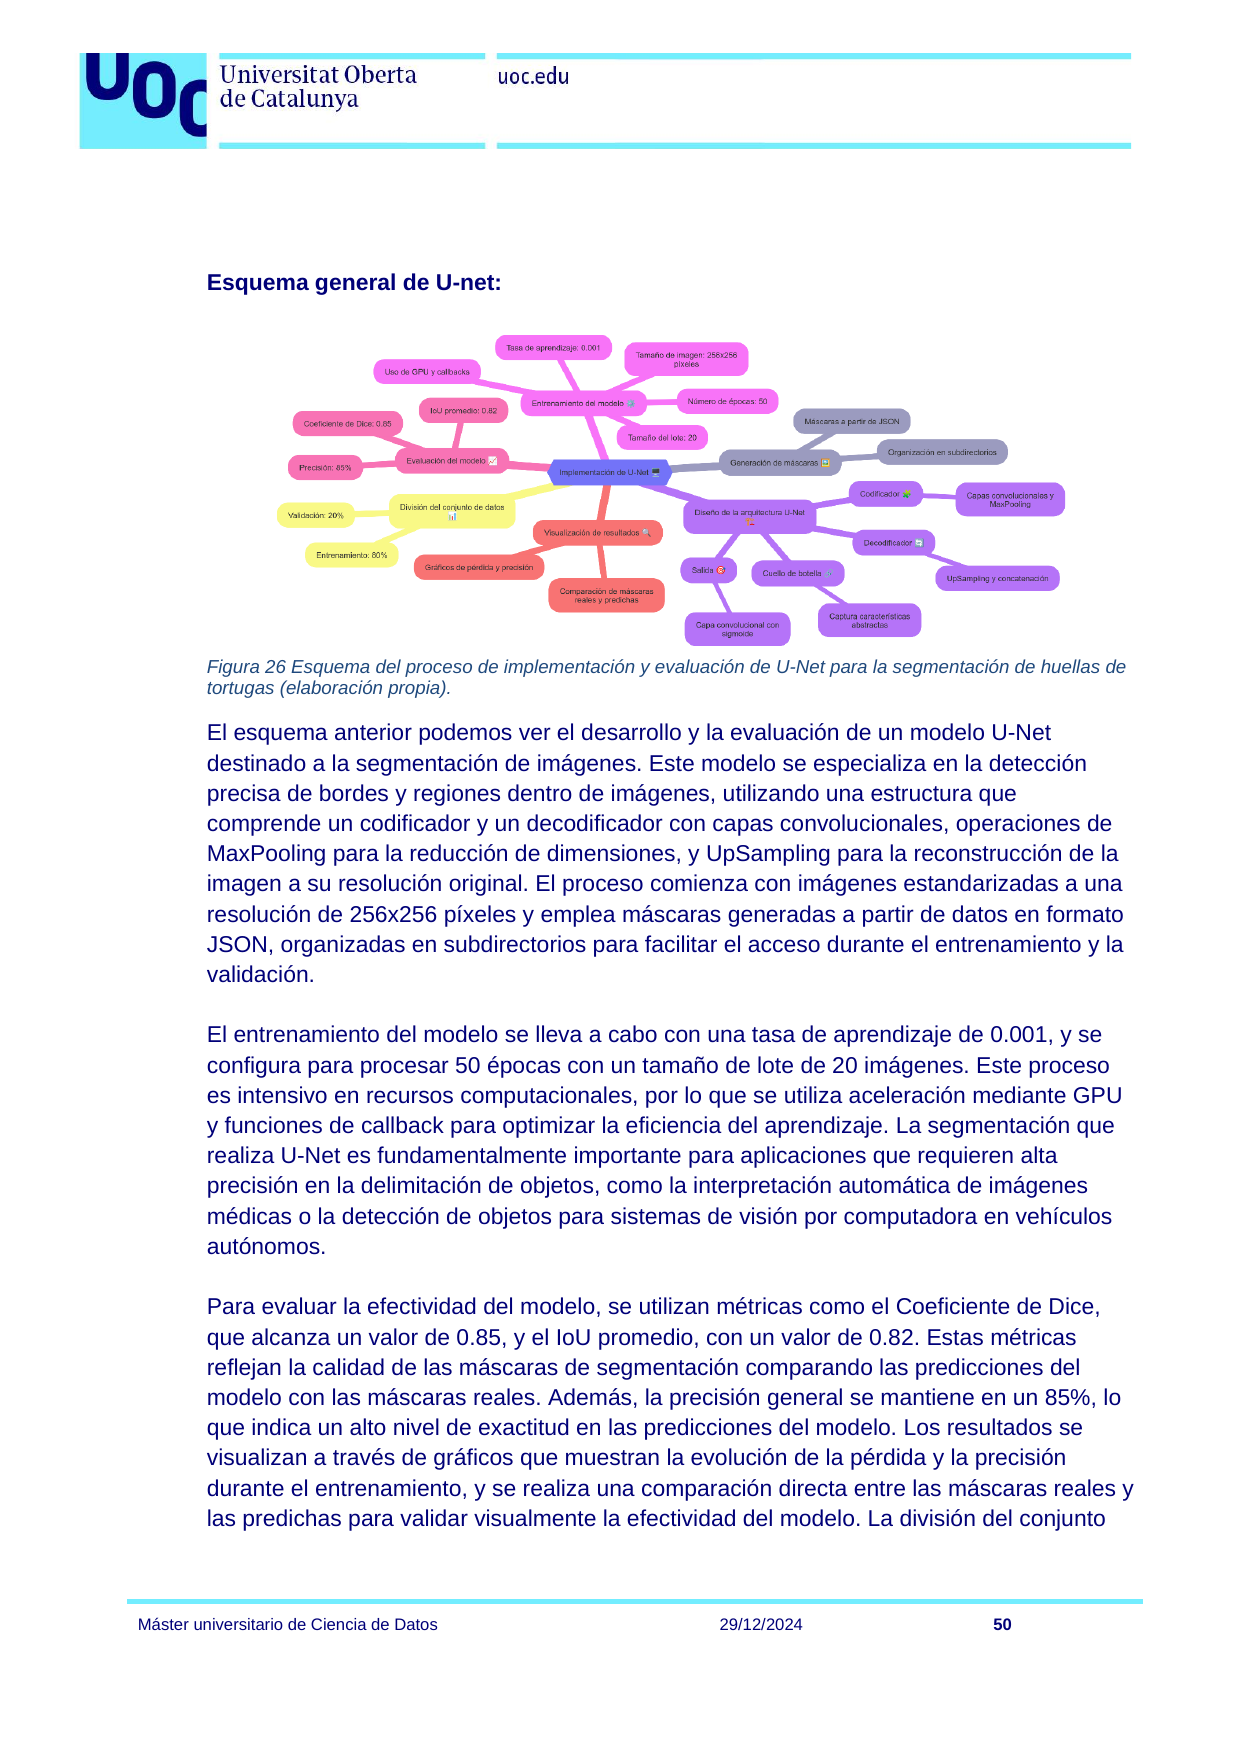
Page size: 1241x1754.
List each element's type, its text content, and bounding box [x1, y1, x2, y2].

picture [74, 53, 1132, 149]
text El entrenamiento del modelo se lleva a cabo con una tasa de aprendizaje de 0.001, y se configura para procesar 50 épocas con un tamaño de lote de 20 imágenes. Este proceso es intensivo en recursos computacionales, por lo que se utiliza aceleración mediante GPU y funciones de callback para optimizar la eficiencia del aprendizaje. La segmentación que realiza U-Net es fundamentalmente importante para aplicaciones que requieren alta precisión en la delimitación de objetos, como la interpretación automática de imágenes médicas o la detección de objetos para sistemas de visión por computadora en vehículos autónomos. [207, 1021, 1137, 1259]
text Esquema general de U-net: [207, 269, 1137, 295]
picture [271, 329, 1072, 652]
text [207, 1293, 1137, 1531]
text El esquema anterior podemos ver el desarrollo y la evaluación de un modelo U-Net destinado a la segmentación de imágenes. Este modelo se especializa en la detección precisa de bordes y regiones dentro de imágenes, utilizando una estructura que comprende un codificador y un decodificador con capas convolucionales, operaciones de MaxPooling para la reducción de dimensiones, y UpSampling para la reconstrucción de la imagen a su resolución original. El proceso comienza con imágenes estandarizadas a una resolución de 256x256 píxeles y emplea máscaras generadas a partir de datos en formato JSON, organizadas en subdirectorios para facilitar el acceso durante el entrenamiento y la validación. [207, 719, 1137, 987]
